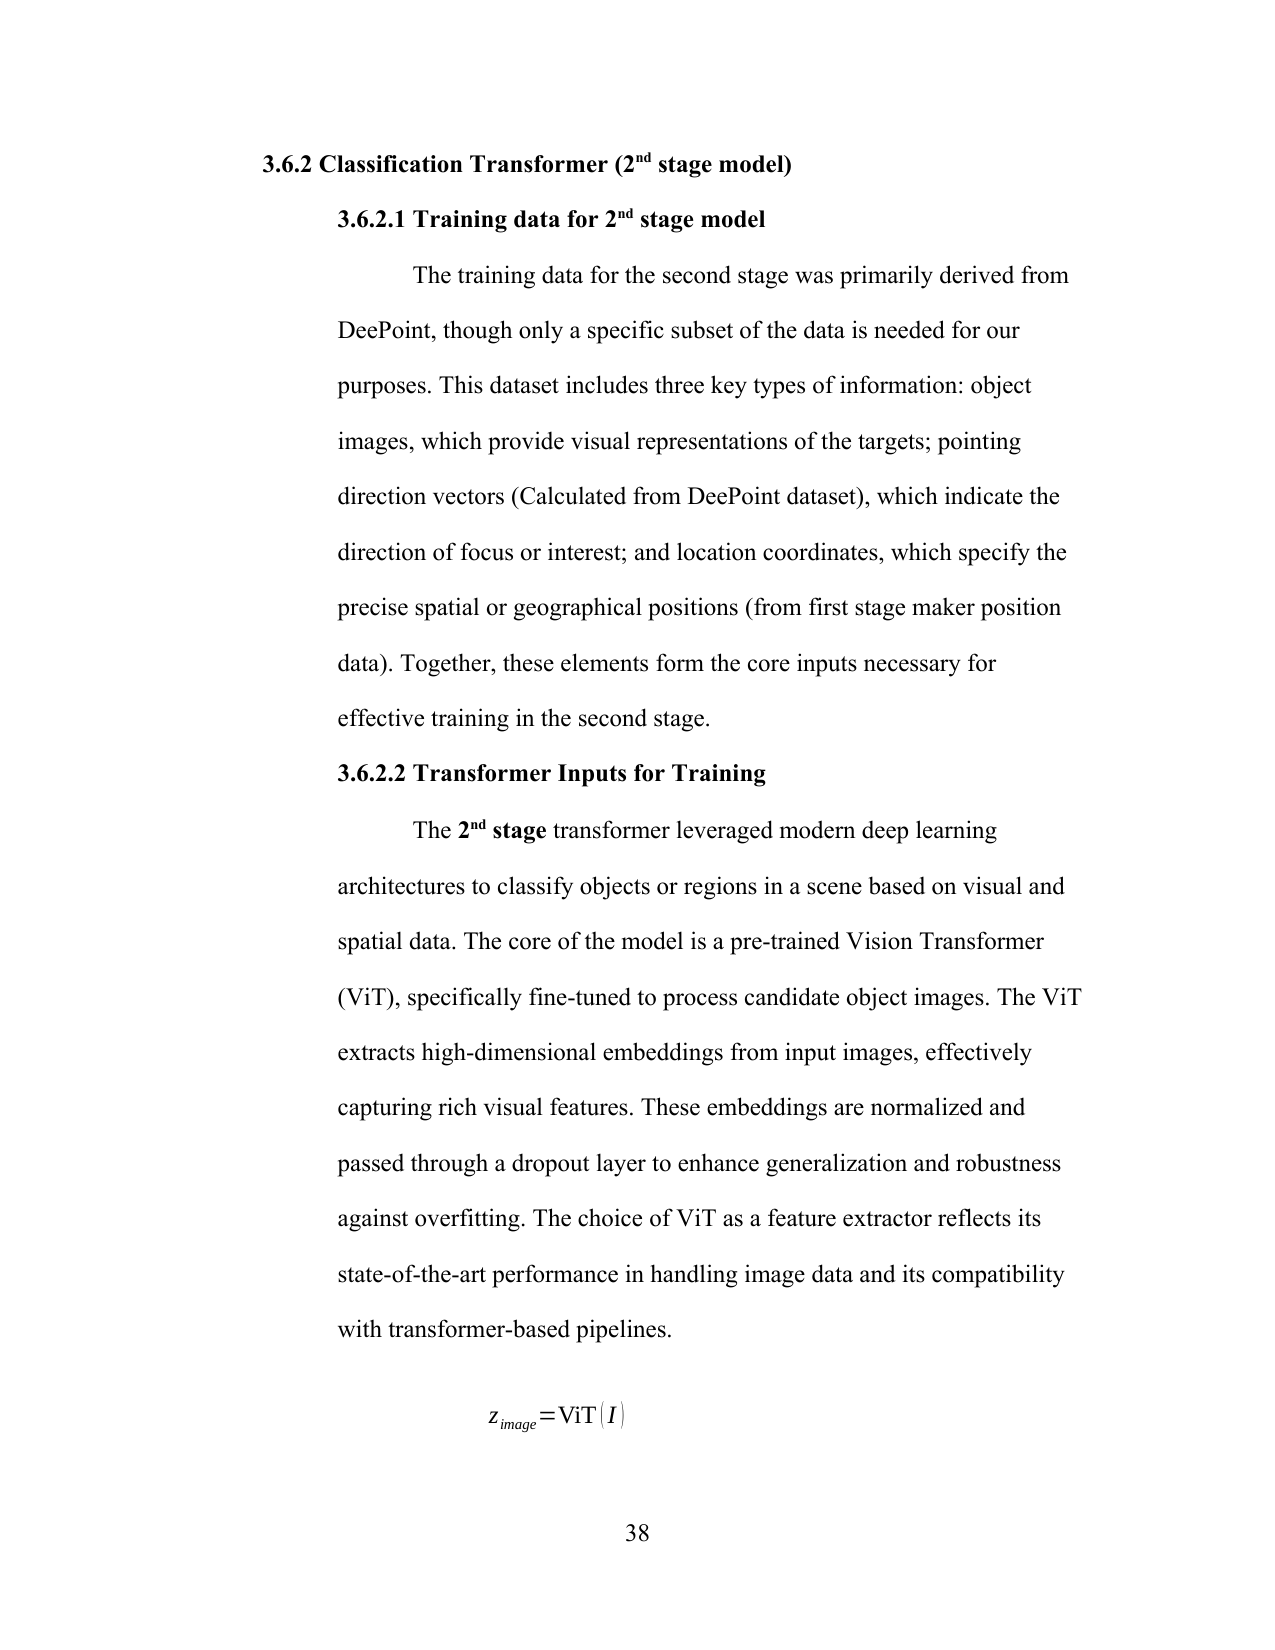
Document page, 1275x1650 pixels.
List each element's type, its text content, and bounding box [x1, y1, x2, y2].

text The training data for the second stage was primarily derived from DeePoint, though only a specific subset of the data is needed for our purposes. This dataset includes three key types of information: object images, which provide visual representations of the targets; pointing direction vectors (Calculated from DeePoint dataset), which indicate the direction of focus or interest; and location coordinates, which specify the precise spatial or geographical positions (from first stage maker position data). Together, these elements form the core inputs necessary for effective training in the second stage. [337, 261, 1087, 732]
subtitle 3.6.2.1 Training data for 2nd stage model [187, 205, 1087, 233]
text The 2nd stage transformer leveraged modern deep learning architectures to classify objects or regions in a scene based on visual and spatial data. The core of the model is a pre-trained Vision Transformer (ViT), specifically fine-tuned to process candidate object images. The ViT extracts high-dimensional embeddings from input images, effectively capturing rich visual features. These embeddings are normalized and passed through a dropout layer to enhance generalization and robustness against overfitting. The choice of ViT as a feature extractor reflects its state-of-the-art performance in handling image data and its compatibility with transformer-based pipelines. [337, 816, 1087, 1343]
subtitle 3.6.2.2 Transformer Inputs for Training [187, 759, 1087, 787]
subtitle 3.6.2 Classification Transformer (2nd stage model) [187, 150, 1087, 178]
